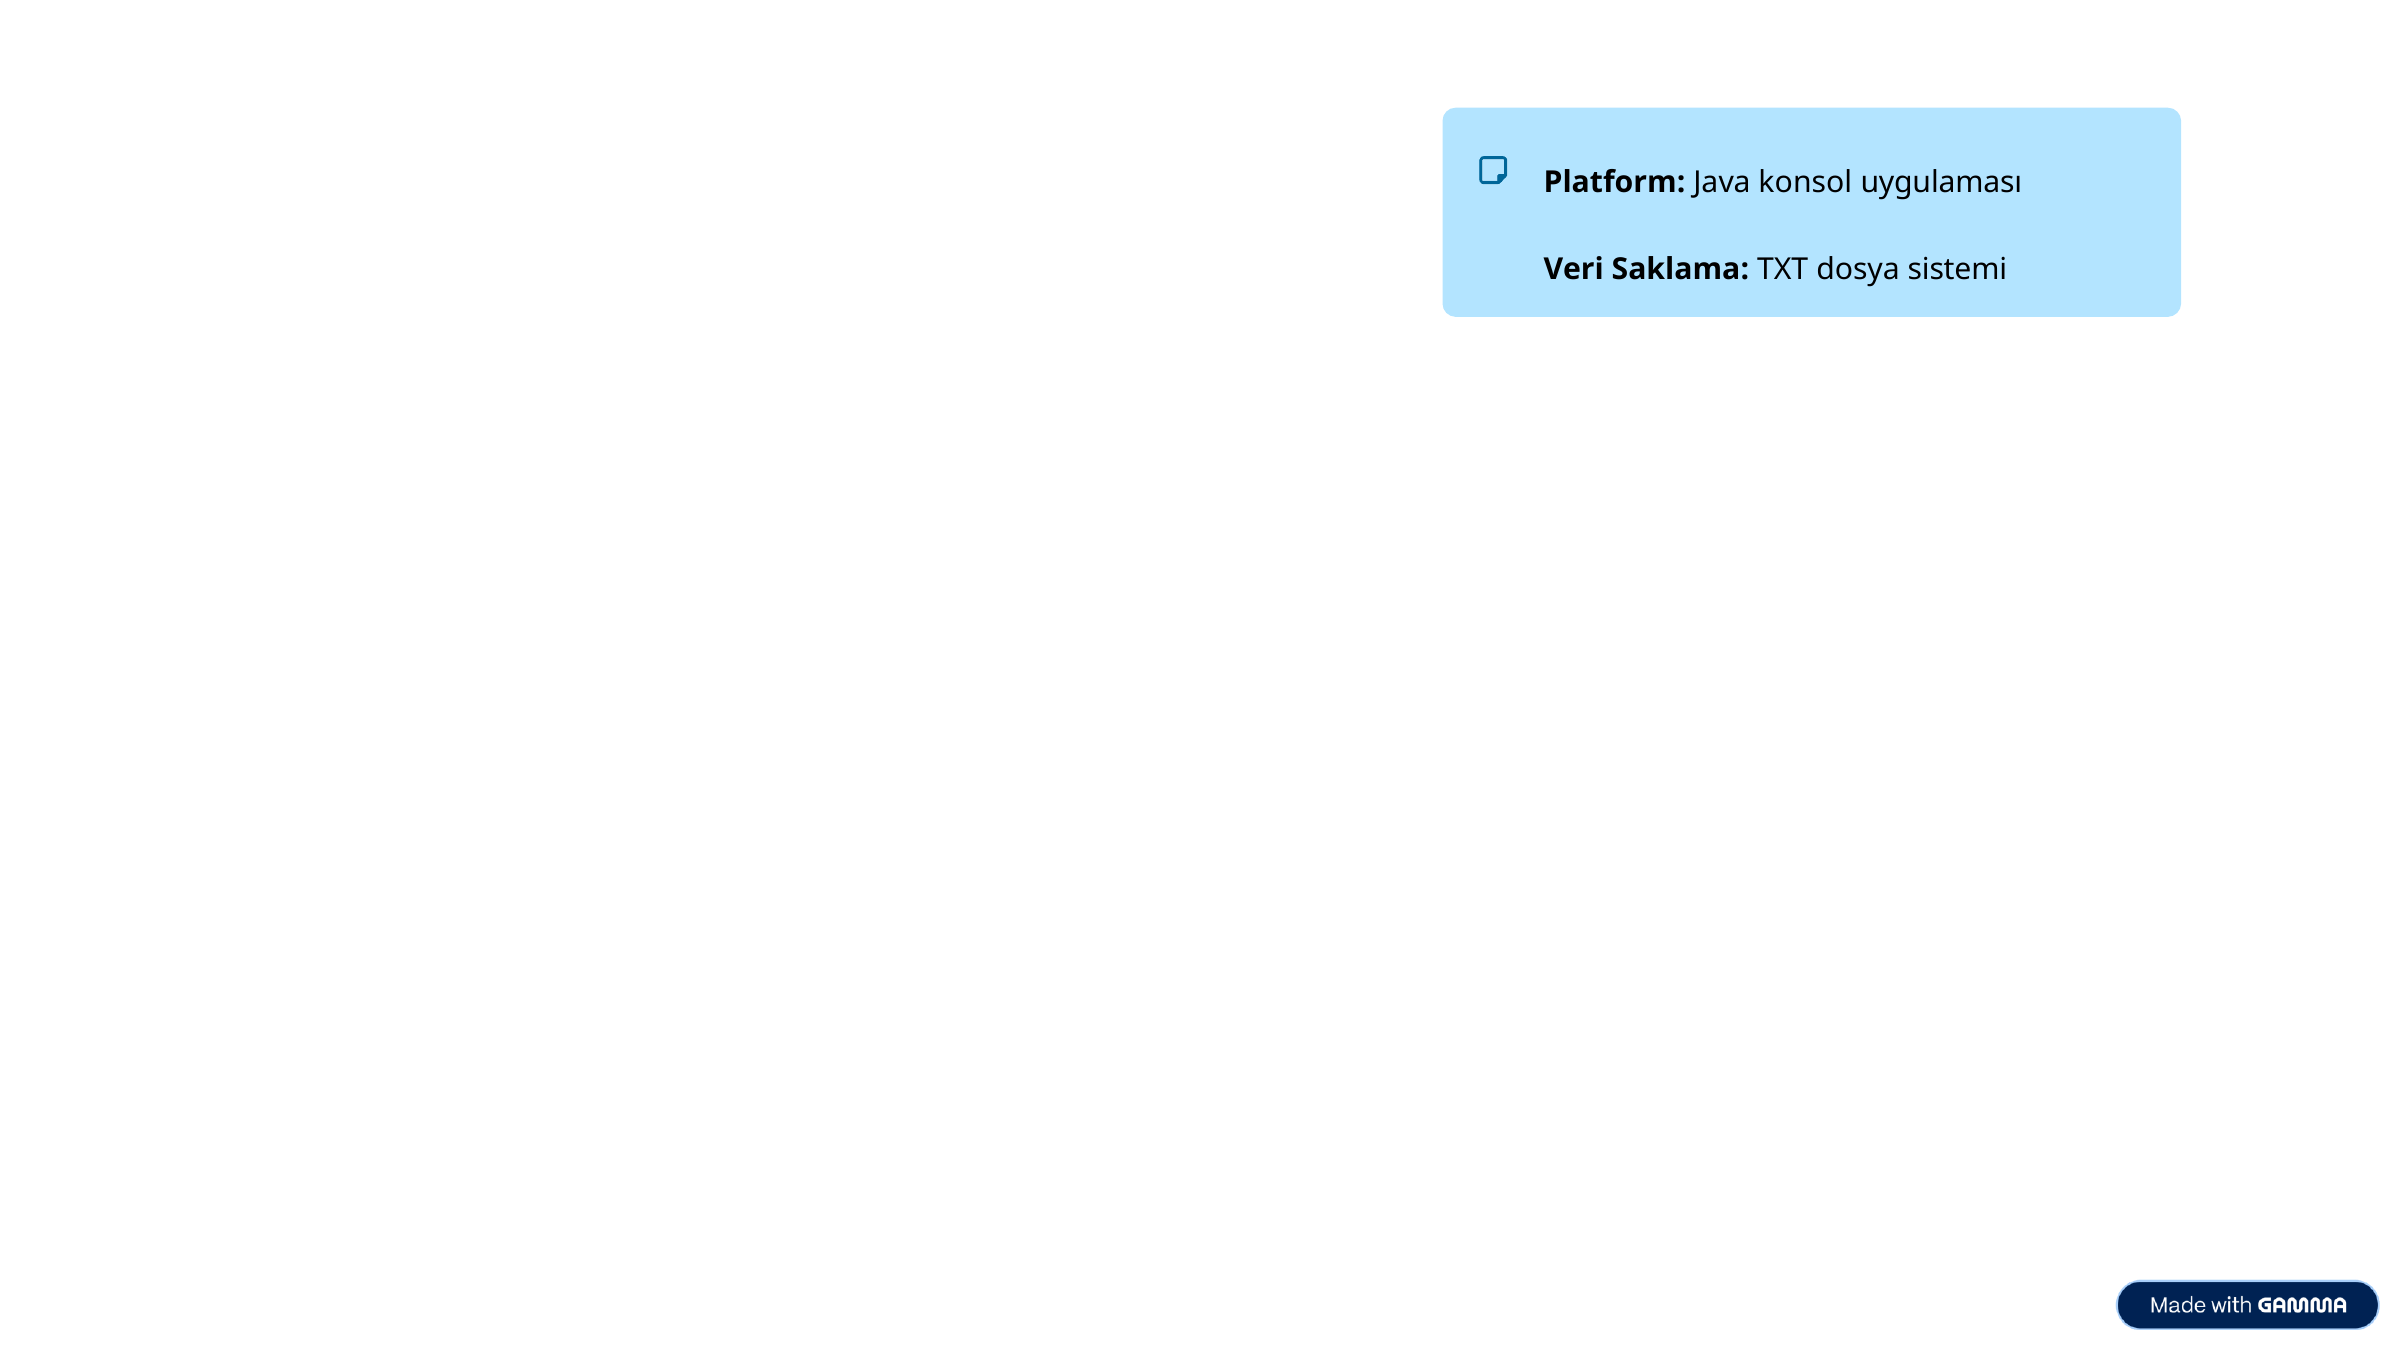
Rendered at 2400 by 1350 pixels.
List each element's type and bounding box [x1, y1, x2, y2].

picture [1473, 154, 1513, 186]
picture [2115, 1279, 2380, 1330]
